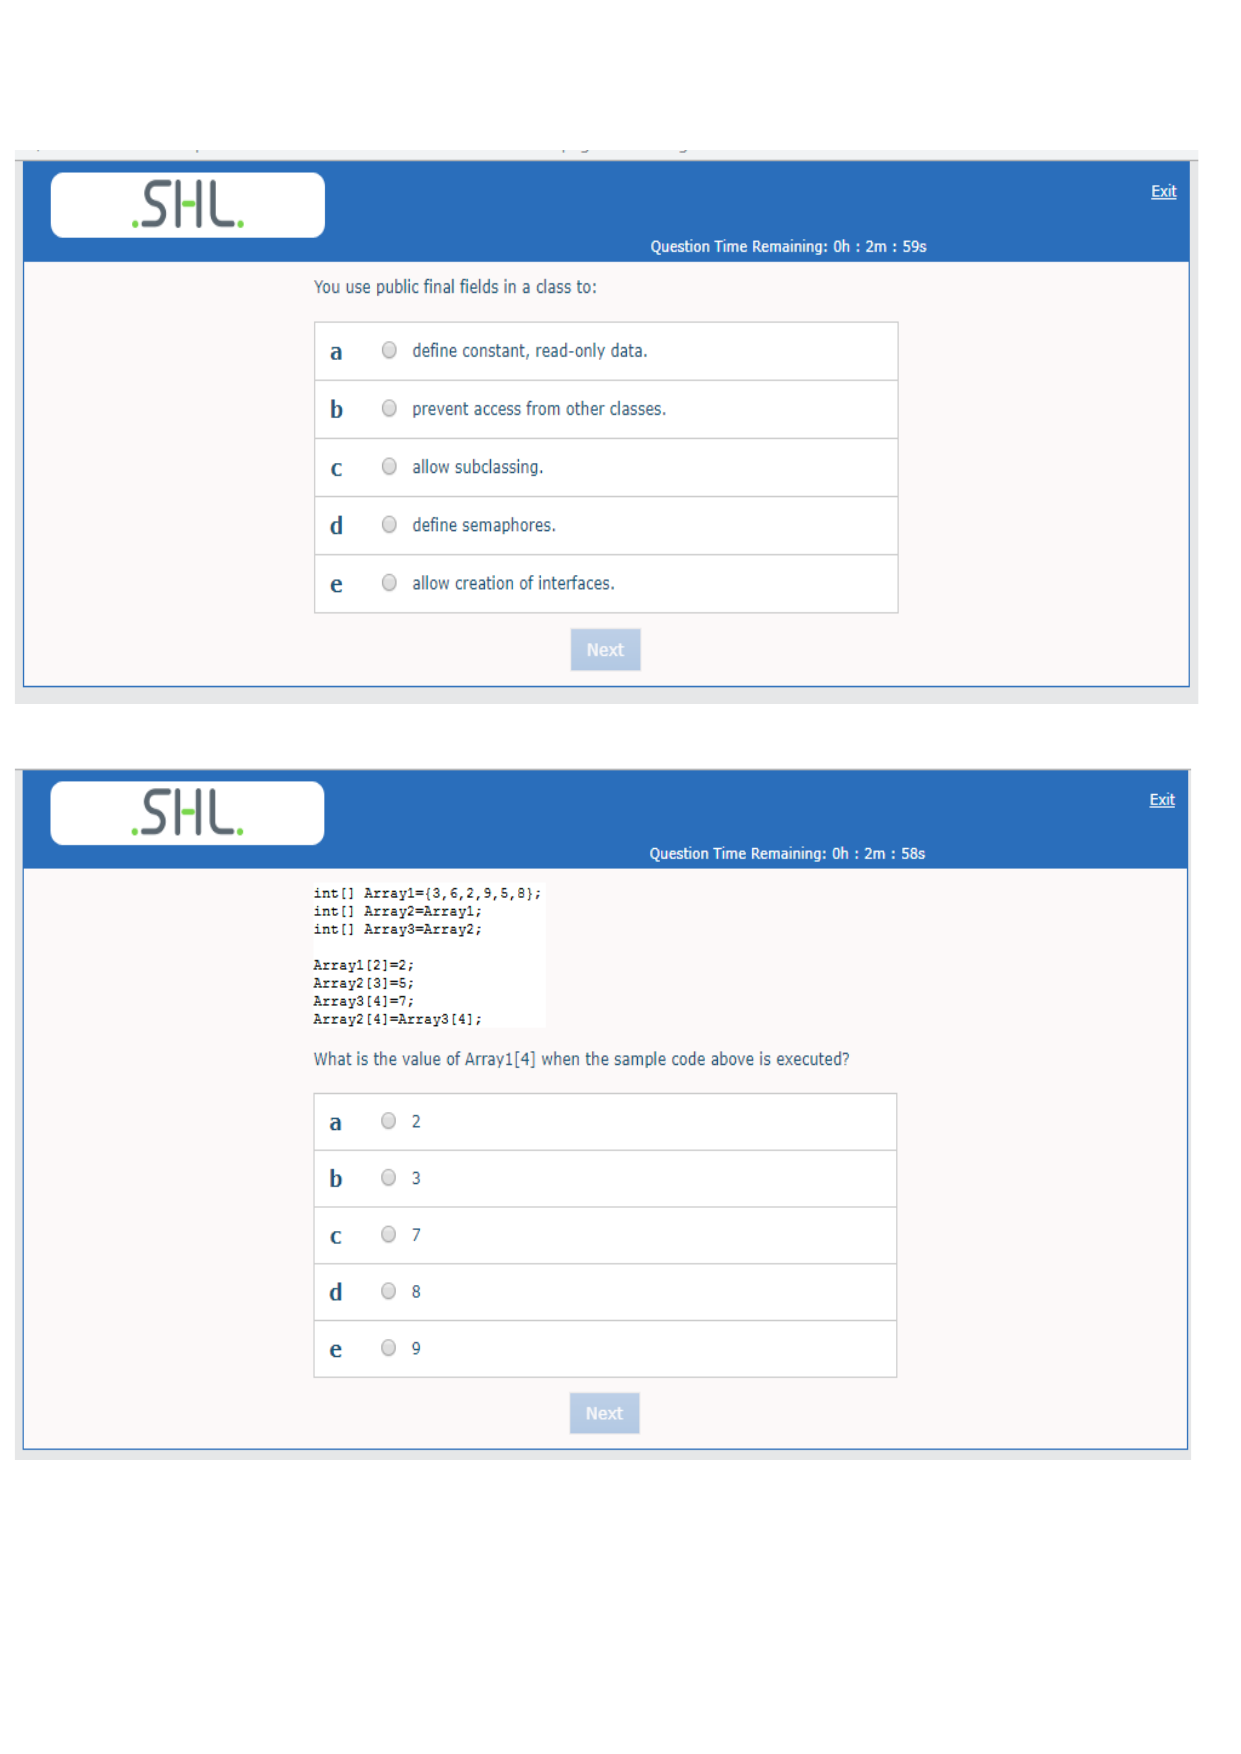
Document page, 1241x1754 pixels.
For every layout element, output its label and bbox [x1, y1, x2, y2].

picture [14, 768, 1192, 1460]
picture [14, 150, 1199, 704]
